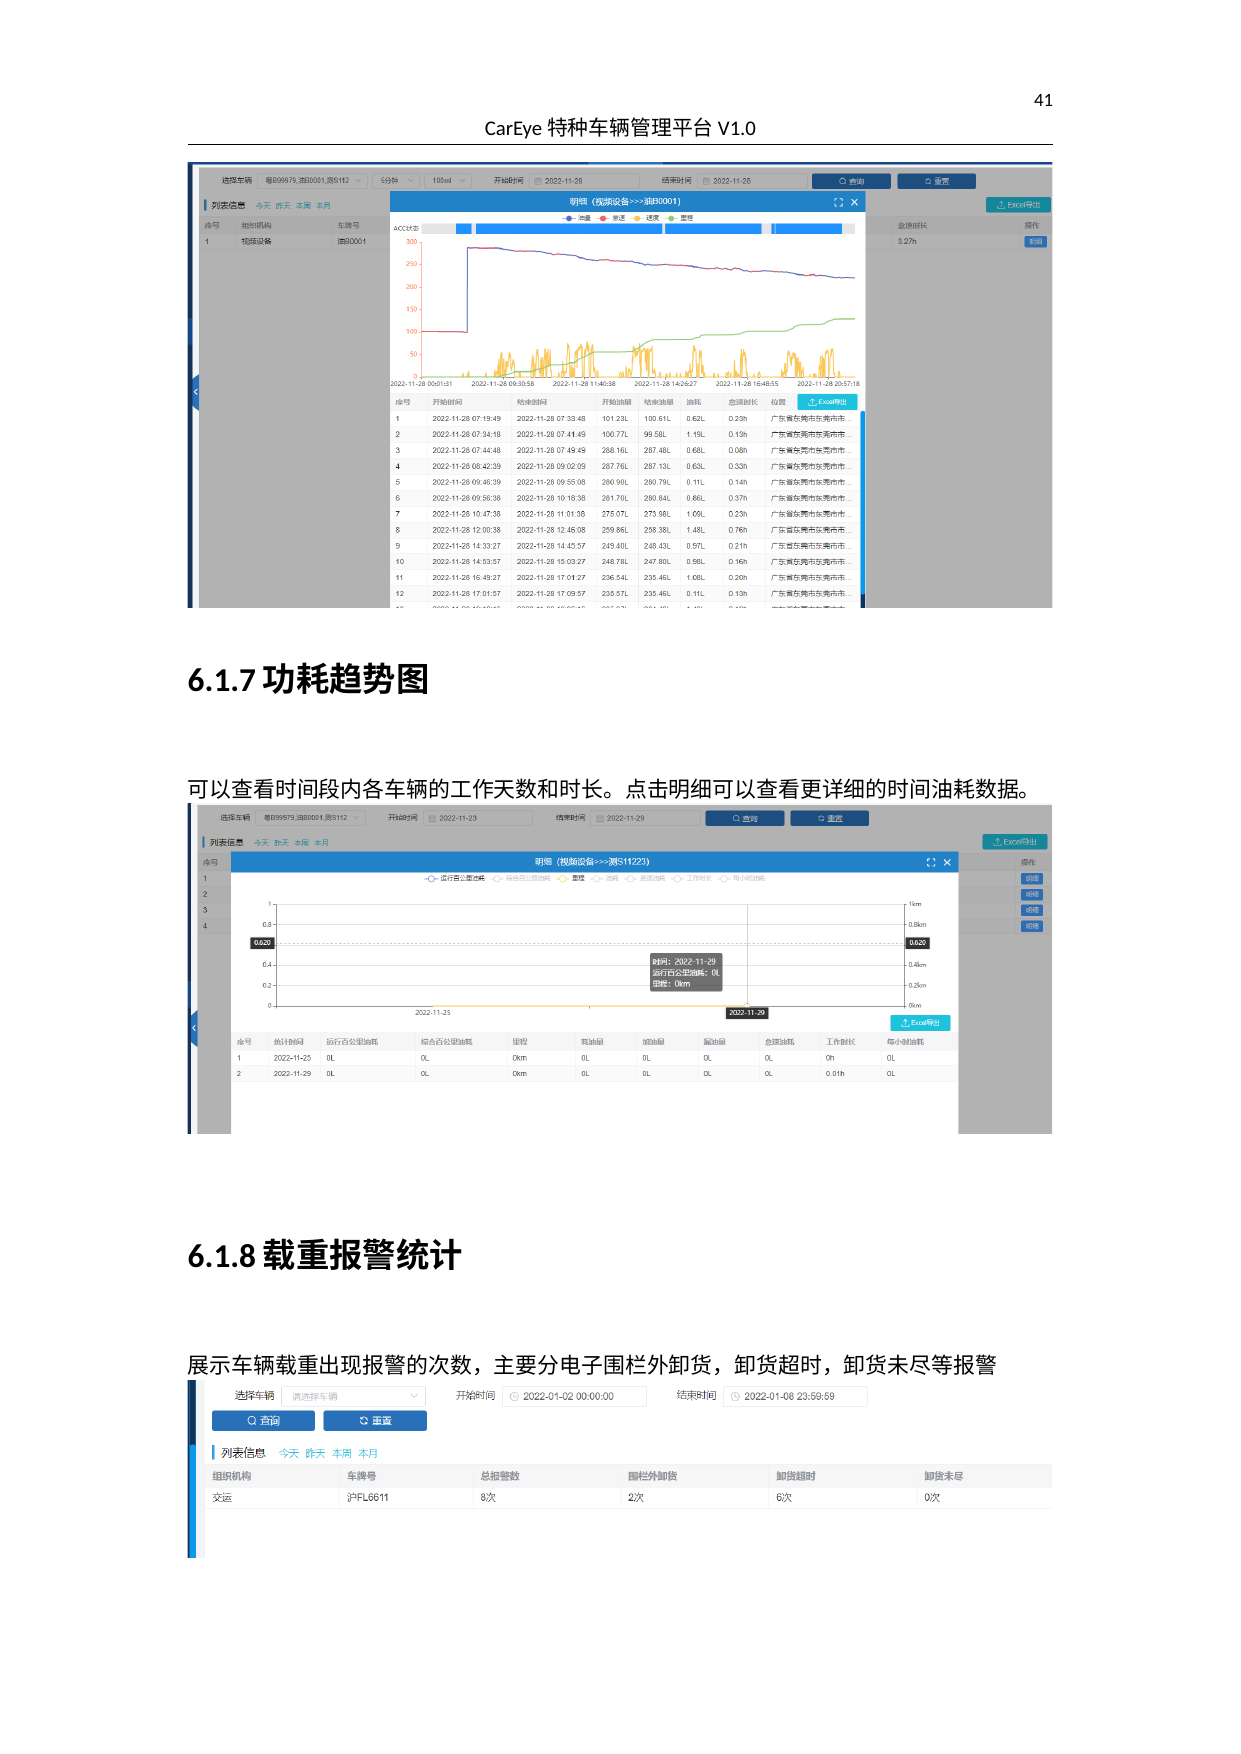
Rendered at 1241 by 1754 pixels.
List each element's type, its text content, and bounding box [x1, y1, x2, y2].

subtitle 载重报警统计 [187, 1221, 1053, 1286]
text 展示车辆载重出现报警的次数，主要分电子围栏外卸货，卸货超时，卸货未尽等报警 [187, 1348, 1053, 1380]
subtitle 功耗趋势图 [187, 644, 1053, 709]
picture [187, 162, 1053, 608]
picture [187, 803, 1053, 1134]
picture [187, 1380, 1053, 1558]
text 可以查看时间段内各车辆的工作天数和时长。点击明细可以查看更详细的时间油耗数据。 [187, 771, 1053, 803]
